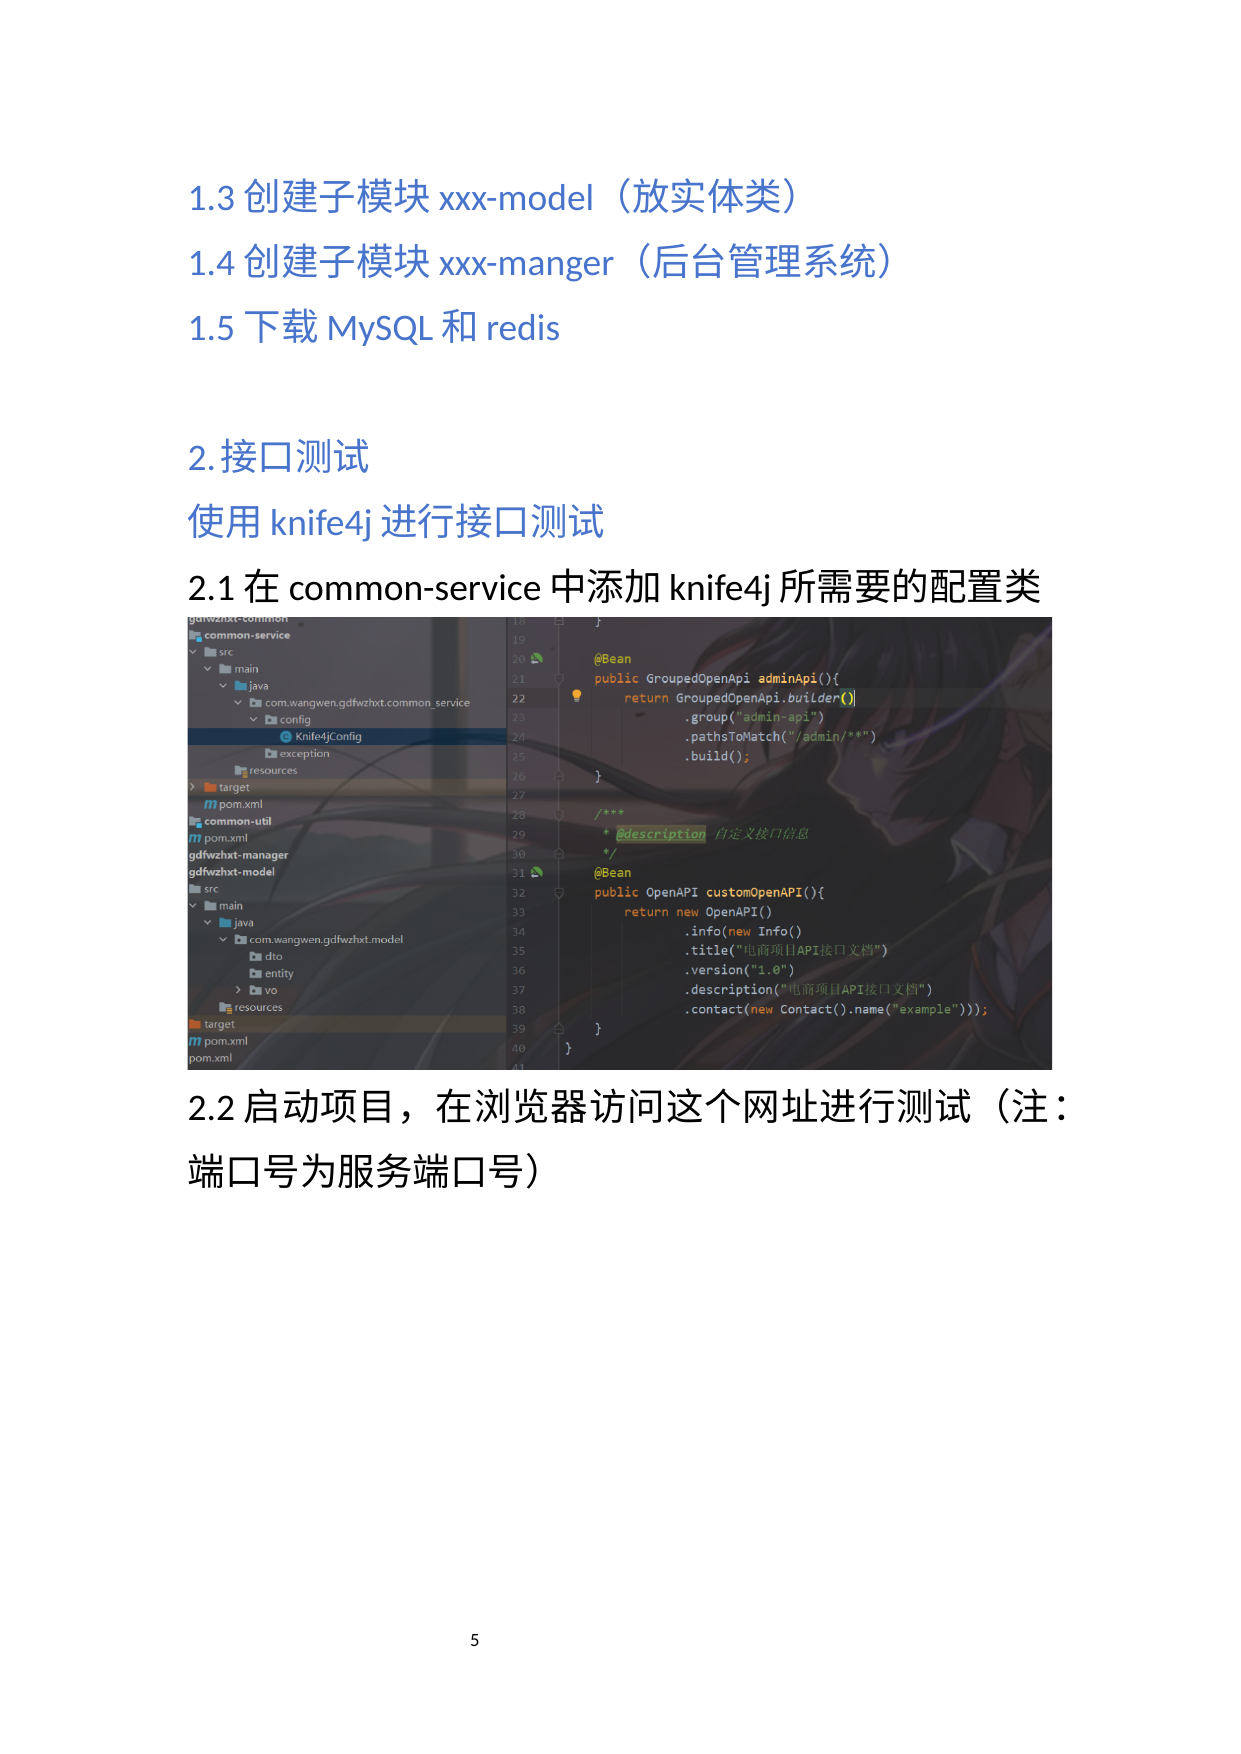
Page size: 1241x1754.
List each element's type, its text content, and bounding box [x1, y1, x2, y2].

list 使用knife4j进行接口测试 [187, 487, 1053, 552]
list 创建子模块xxx-manger（后台管理系统） [187, 227, 1053, 292]
list 下载MySQL和redis [187, 292, 1053, 357]
list 创建子模块xxx-model（放实体类） [187, 162, 1053, 227]
list 2.2启动项目，在浏览器访问这个网址进行测试（注：端口号为服务端口号） [187, 1072, 1053, 1202]
list 在common-service中添加knife4j所需要的配置类 [187, 552, 1053, 617]
list 接口测试 [187, 422, 1053, 487]
picture [187, 617, 1053, 1070]
